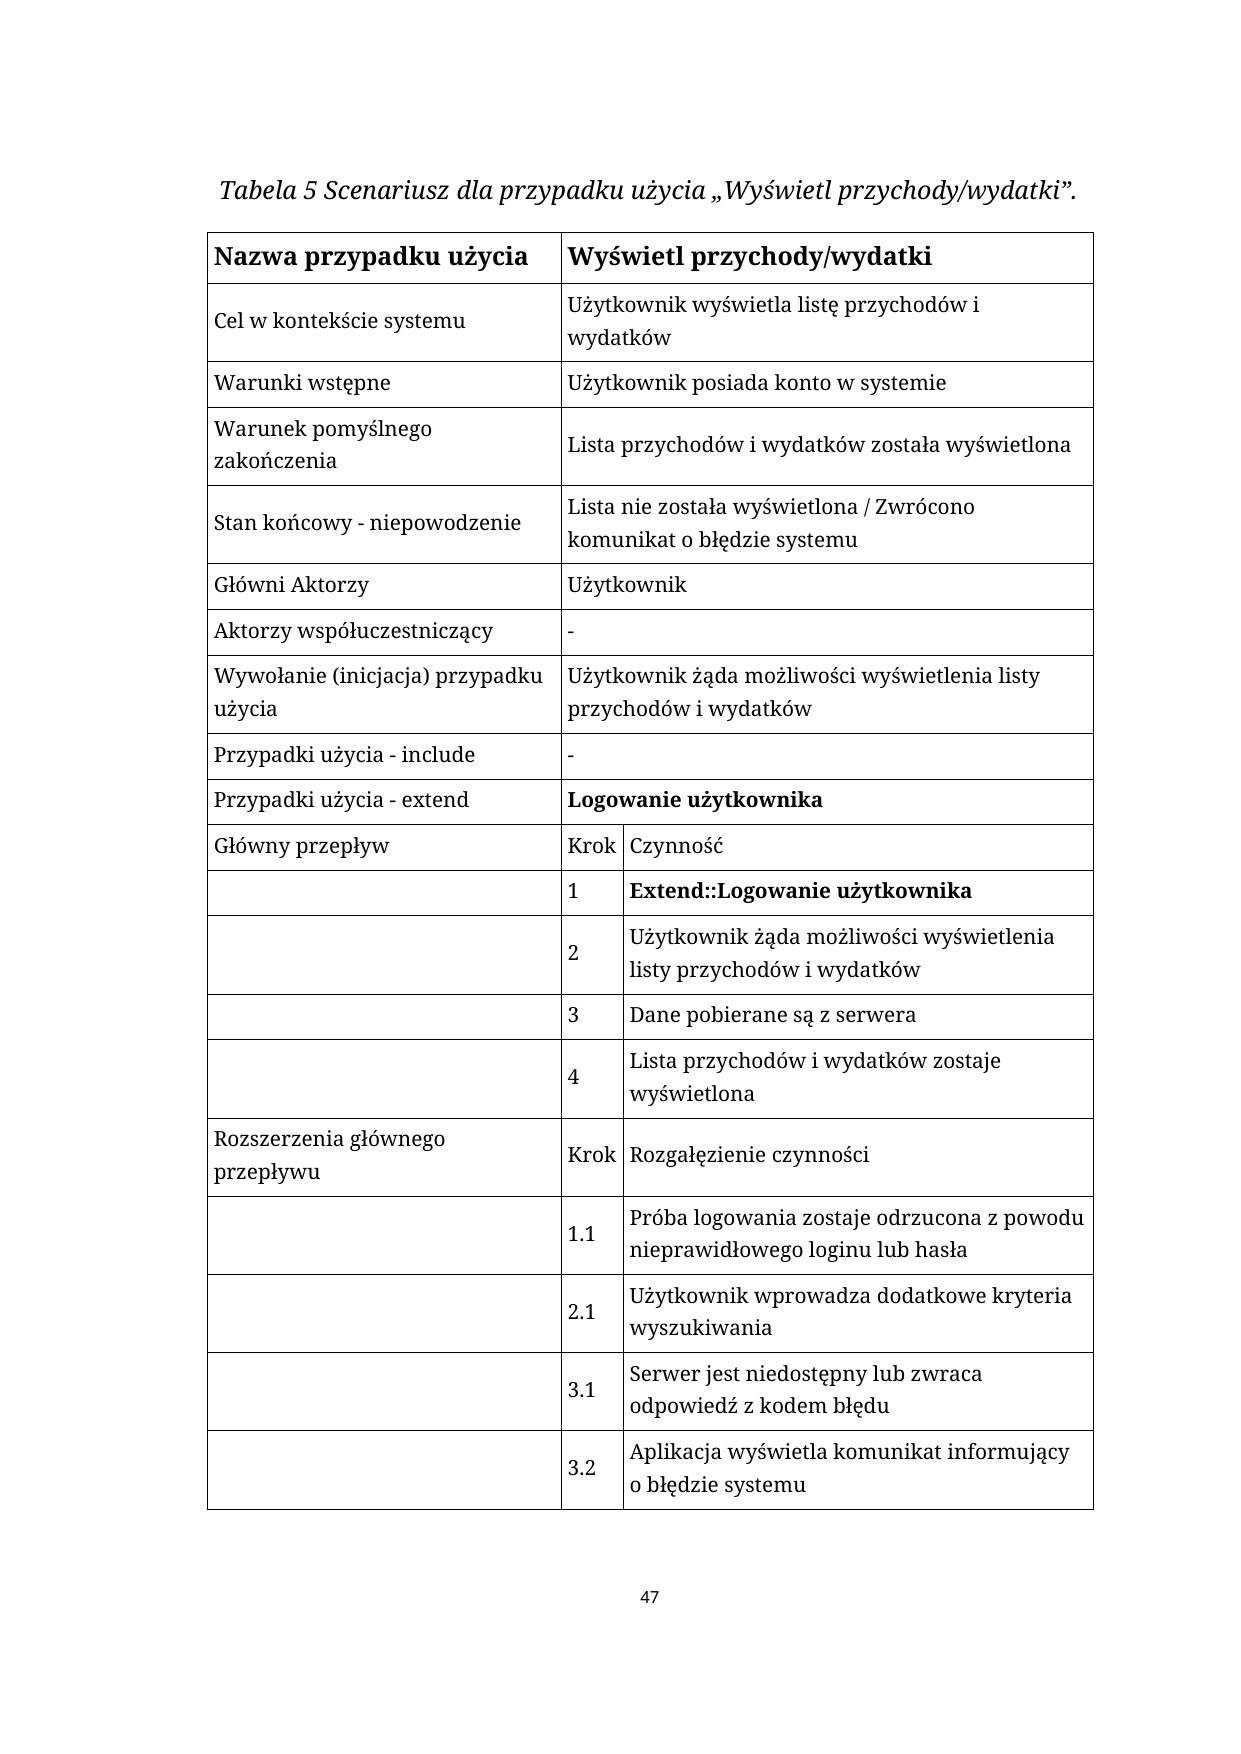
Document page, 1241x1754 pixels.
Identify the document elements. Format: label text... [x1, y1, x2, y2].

table_cell [208, 1353, 561, 1430]
table_cell 3 [562, 995, 623, 1039]
table_cell Aplikacja wyświetla komunikat informujący o błędzie systemu [624, 1431, 1093, 1508]
table_cell Próba logowania zostaje odrzucona z powodu nieprawidłowego loginu lub hasła [624, 1197, 1093, 1274]
table_cell Użytkownik wyświetla listę przychodów i wydatków [562, 284, 1093, 361]
table_cell Warunki wstępne [208, 362, 561, 407]
table_cell [208, 1040, 561, 1117]
table_cell 3.2 [562, 1431, 623, 1508]
table_cell - [562, 610, 1093, 654]
table_cell Lista nie została wyświetlona / Zwrócono komunikat o błędzie systemu [562, 486, 1093, 563]
table_cell [208, 995, 561, 1039]
table_cell Krok [562, 1119, 623, 1196]
table_cell 1 [562, 871, 623, 915]
table_cell Warunek pomyślnego zakończenia [208, 408, 561, 485]
table_cell [208, 1197, 561, 1274]
table_cell Rozgałęzienie czynności [624, 1119, 1093, 1196]
table_cell Przypadki użycia - include [208, 734, 561, 778]
table_cell Extend::Logowanie użytkownika [624, 871, 1093, 915]
table_cell Użytkownik wprowadza dodatkowe kryteria wyszukiwania [624, 1275, 1093, 1352]
table_cell Lista przychodów i wydatków zostaje wyświetlona [624, 1040, 1093, 1117]
table_cell Aktorzy współuczestniczący [208, 610, 561, 654]
table_cell Lista przychodów i wydatków została wyświetlona [562, 408, 1093, 485]
table_cell 1.1 [562, 1197, 623, 1274]
table_cell 3.1 [562, 1353, 623, 1430]
table_cell Użytkownik [562, 564, 1093, 609]
table_cell 2 [562, 916, 623, 993]
table_cell 4 [562, 1040, 623, 1117]
table_cell Wywołanie (inicjacja) przypadku użycia [208, 656, 561, 733]
table_cell Serwer jest niedostępny lub zwraca odpowiedź z kodem błędu [624, 1353, 1093, 1430]
table_cell Użytkownik posiada konto w systemie [562, 362, 1093, 407]
table_cell 2.1 [562, 1275, 623, 1352]
table_cell Logowanie użytkownika [562, 780, 1093, 824]
table_cell Cel w kontekście systemu [208, 284, 561, 361]
table_cell Główni Aktorzy [208, 564, 561, 609]
table_header Wyświetl przychody/wydatki [562, 233, 1093, 283]
table_header Nazwa przypadku użycia [208, 233, 561, 283]
table_cell Główny przepływ [208, 825, 561, 870]
table_cell - [562, 734, 1093, 778]
table_cell [208, 1431, 561, 1508]
table_cell Dane pobierane są z serwera [624, 995, 1093, 1039]
table_cell Czynność [624, 825, 1093, 870]
table_cell Przypadki użycia - extend [208, 780, 561, 824]
table_cell Użytkownik żąda możliwości wyświetlenia listy przychodów i wydatków [624, 916, 1093, 993]
table_cell [208, 871, 561, 915]
table_cell Krok [562, 825, 623, 870]
table_cell Użytkownik żąda możliwości wyświetlenia listy przychodów i wydatków [562, 656, 1093, 733]
table_cell [208, 1275, 561, 1352]
table_cell [208, 916, 561, 993]
table_cell Stan końcowy - niepowodzenie [208, 486, 561, 563]
table_cell Rozszerzenia głównego przepływu [208, 1119, 561, 1196]
